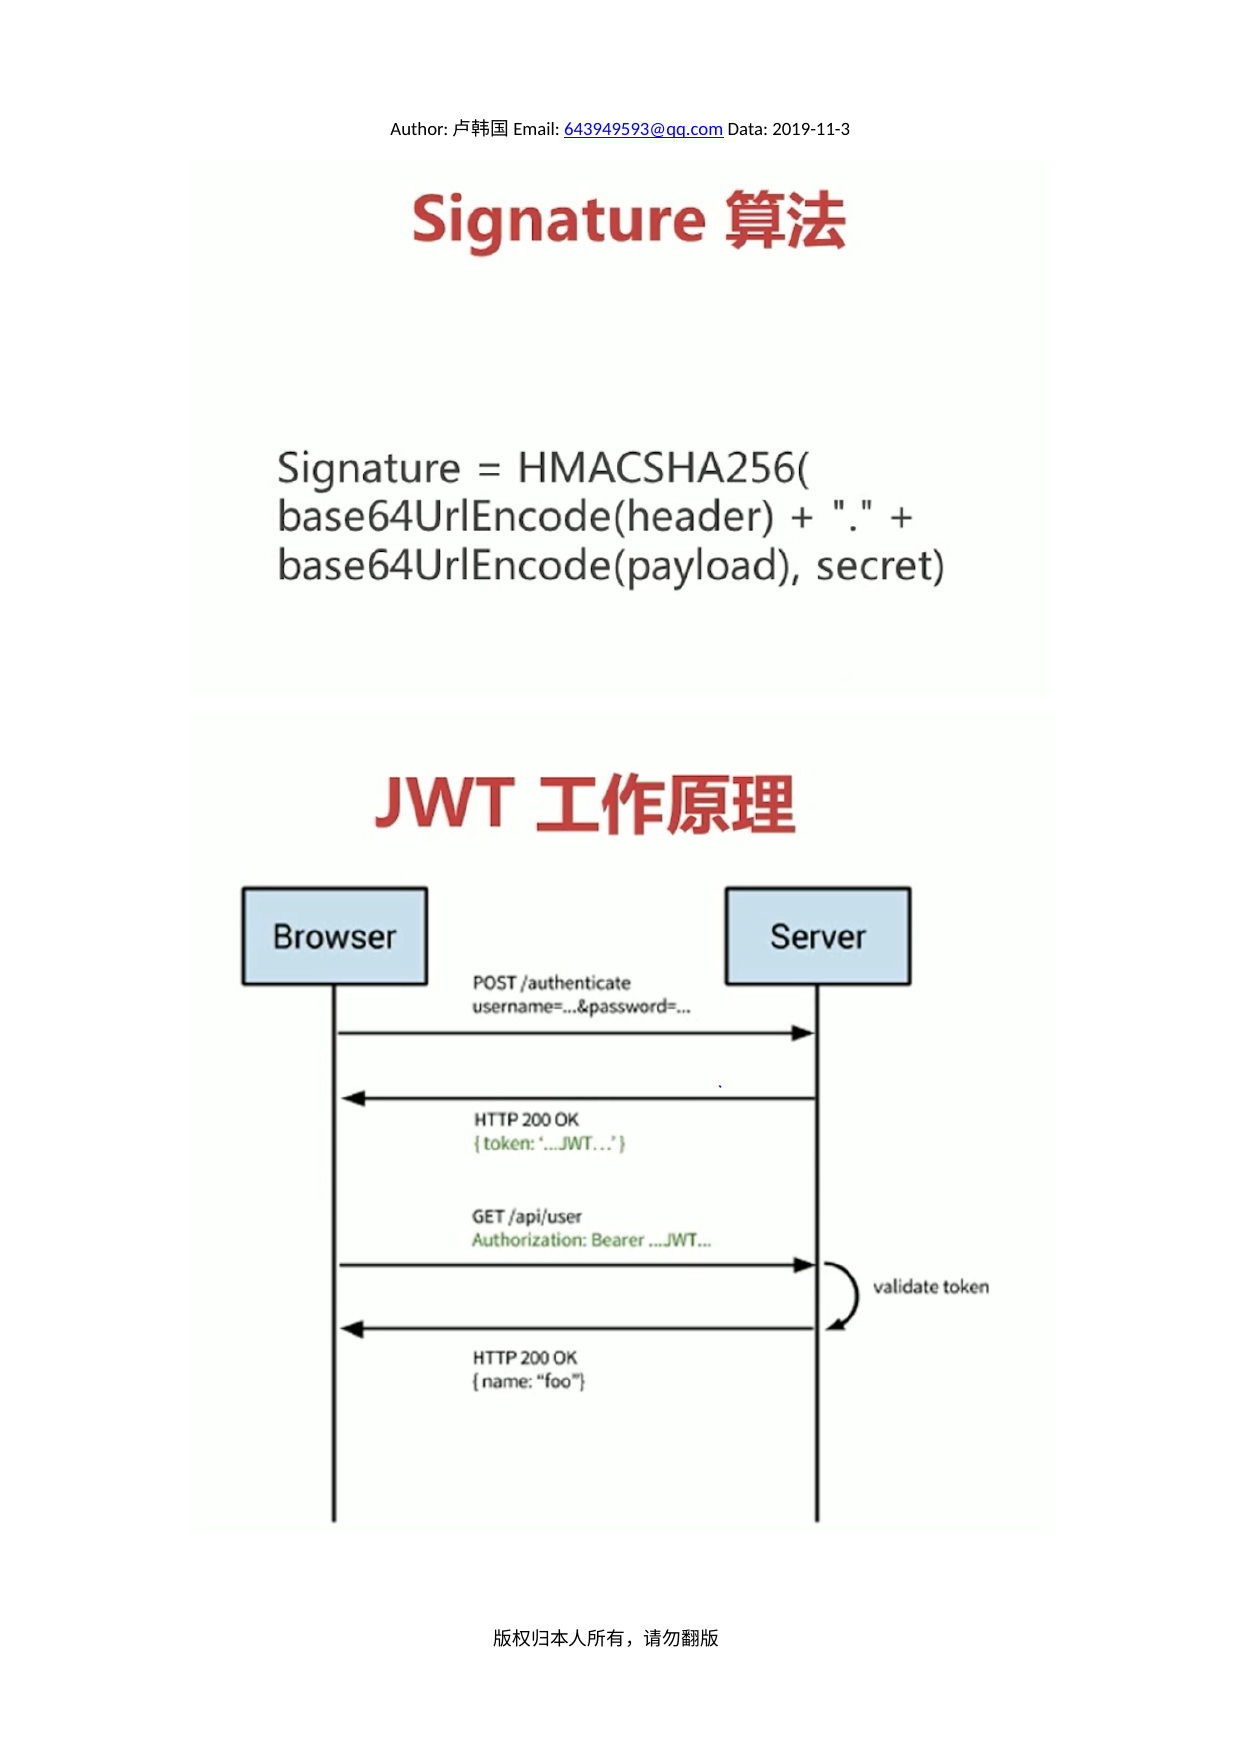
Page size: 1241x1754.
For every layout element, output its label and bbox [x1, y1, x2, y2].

picture [187, 162, 1052, 696]
picture [187, 714, 1052, 1533]
